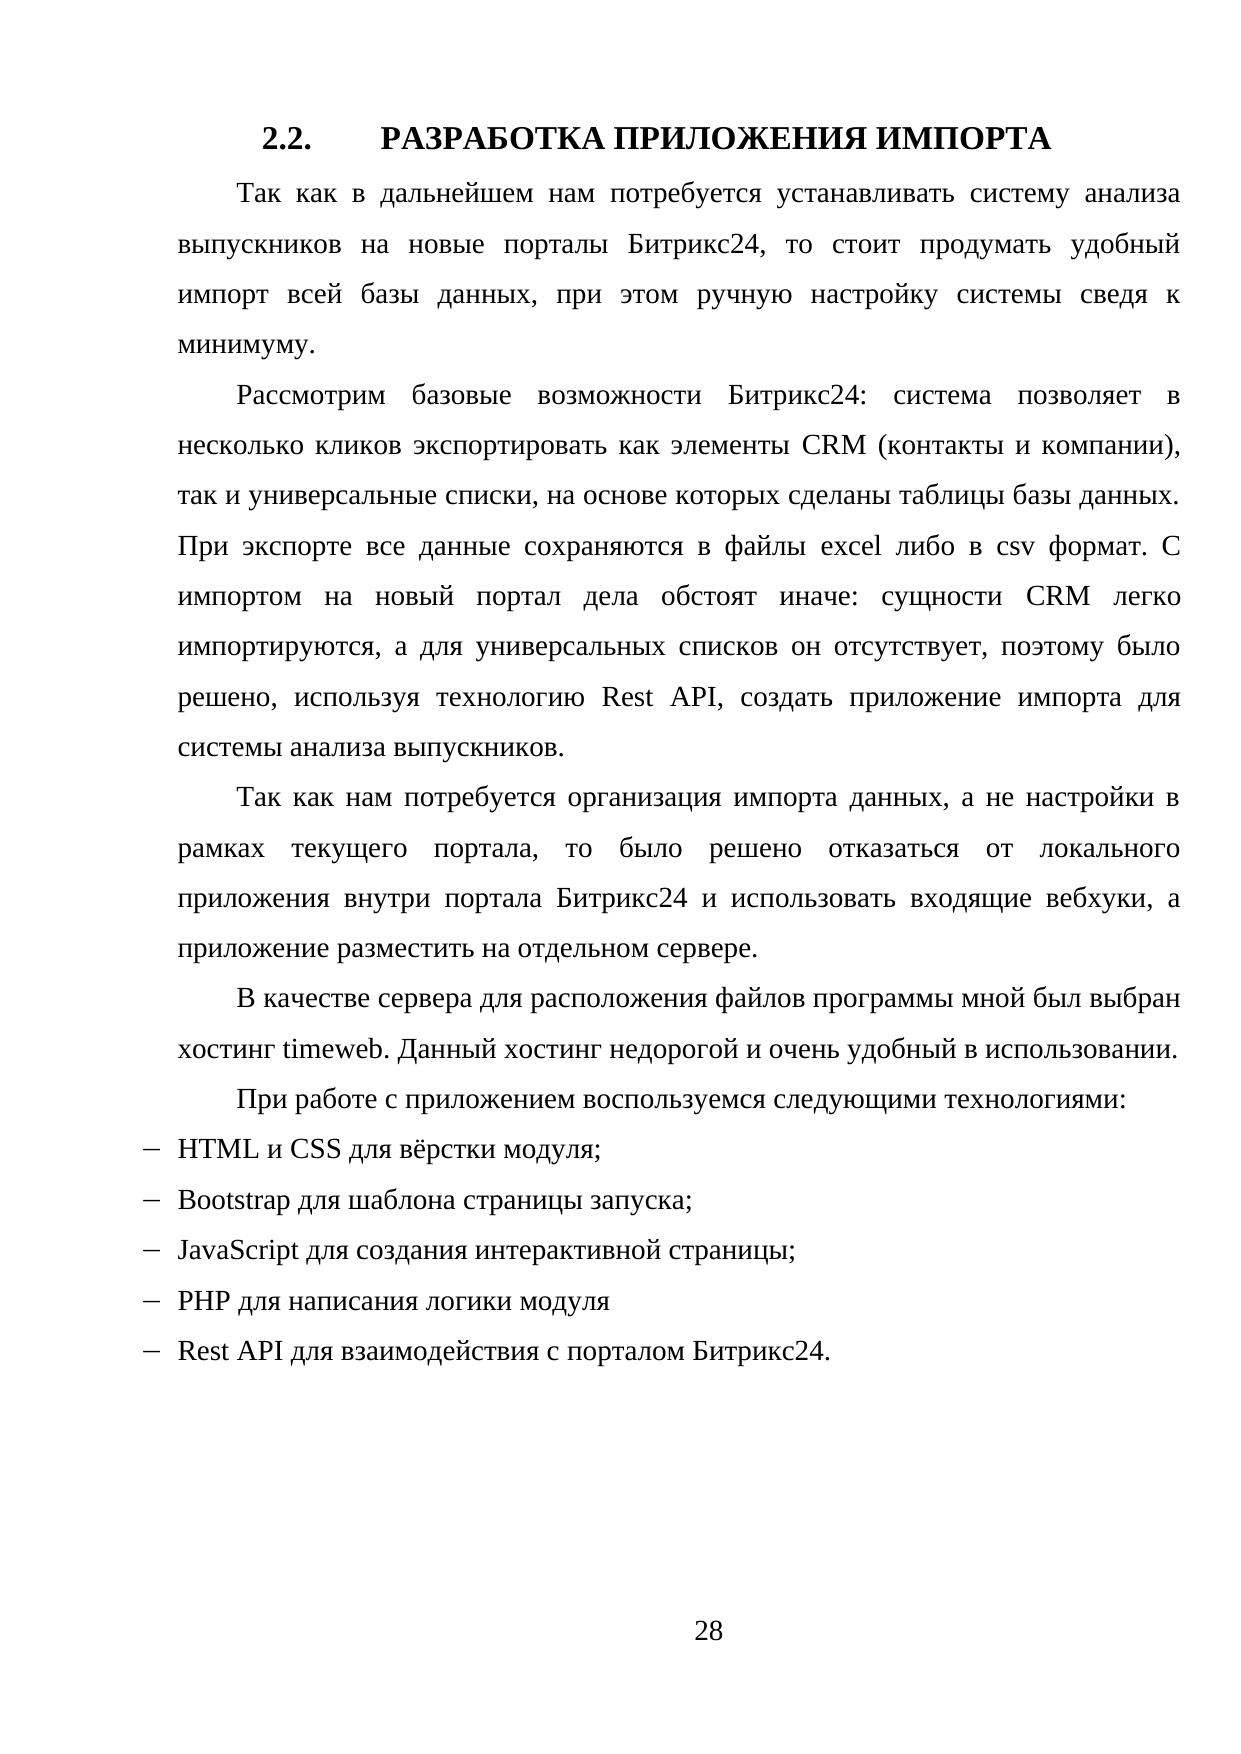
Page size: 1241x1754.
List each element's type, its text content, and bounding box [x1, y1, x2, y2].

list PHP для написания логики модуля [140, 1283, 1181, 1316]
subtitle Разработка приложения импорта [132, 118, 1181, 156]
text В качестве сервера для расположения файлов программы мной был выбран хостинг timeweb. Данный хостинг недорогой и очень удобный в использовании. [177, 981, 1181, 1064]
text Рассмотрим базовые возможности Битрикс24: система позволяет в несколько кликов экспортировать как элементы CRM (контакты и компании), так и универсальные списки, на основе которых сделаны таблицы базы данных. При экспорте все данные сохраняются в файлы excel либо в csv формат. С импортом на новый портал дела обстоят иначе: сущности CRM легко импортируются, а для универсальных списков он отсутствует, поэтому было решено, используя технологию Rest API, создать приложение импорта для системы анализа выпускников. [177, 377, 1181, 763]
text Так как нам потребуется организация импорта данных, а не настройки в рамках текущего портала, то было решено отказаться от локального приложения внутри портала Битрикс24 и использовать входящие вебхуки, а приложение разместить на отдельном сервере. [177, 779, 1181, 964]
text При работе с приложением воспользуемся следующими технологиями: [177, 1081, 1181, 1115]
list JavaScript для создания интерактивной страницы; [140, 1232, 1181, 1266]
list HTML и CSS для вёрстки модуля; [140, 1132, 1181, 1165]
list Bootstrap для шаблона страницы запуска; [140, 1182, 1181, 1216]
text Так как в дальнейшем нам потребуется устанавливать систему анализа выпускников на новые порталы Битрикс24, то стоит продумать удобный импорт всей базы данных, при этом ручную настройку системы сведя к минимуму. [177, 176, 1181, 360]
list Rest API для взаимодействия с порталом Битрикс24. [140, 1333, 1181, 1367]
